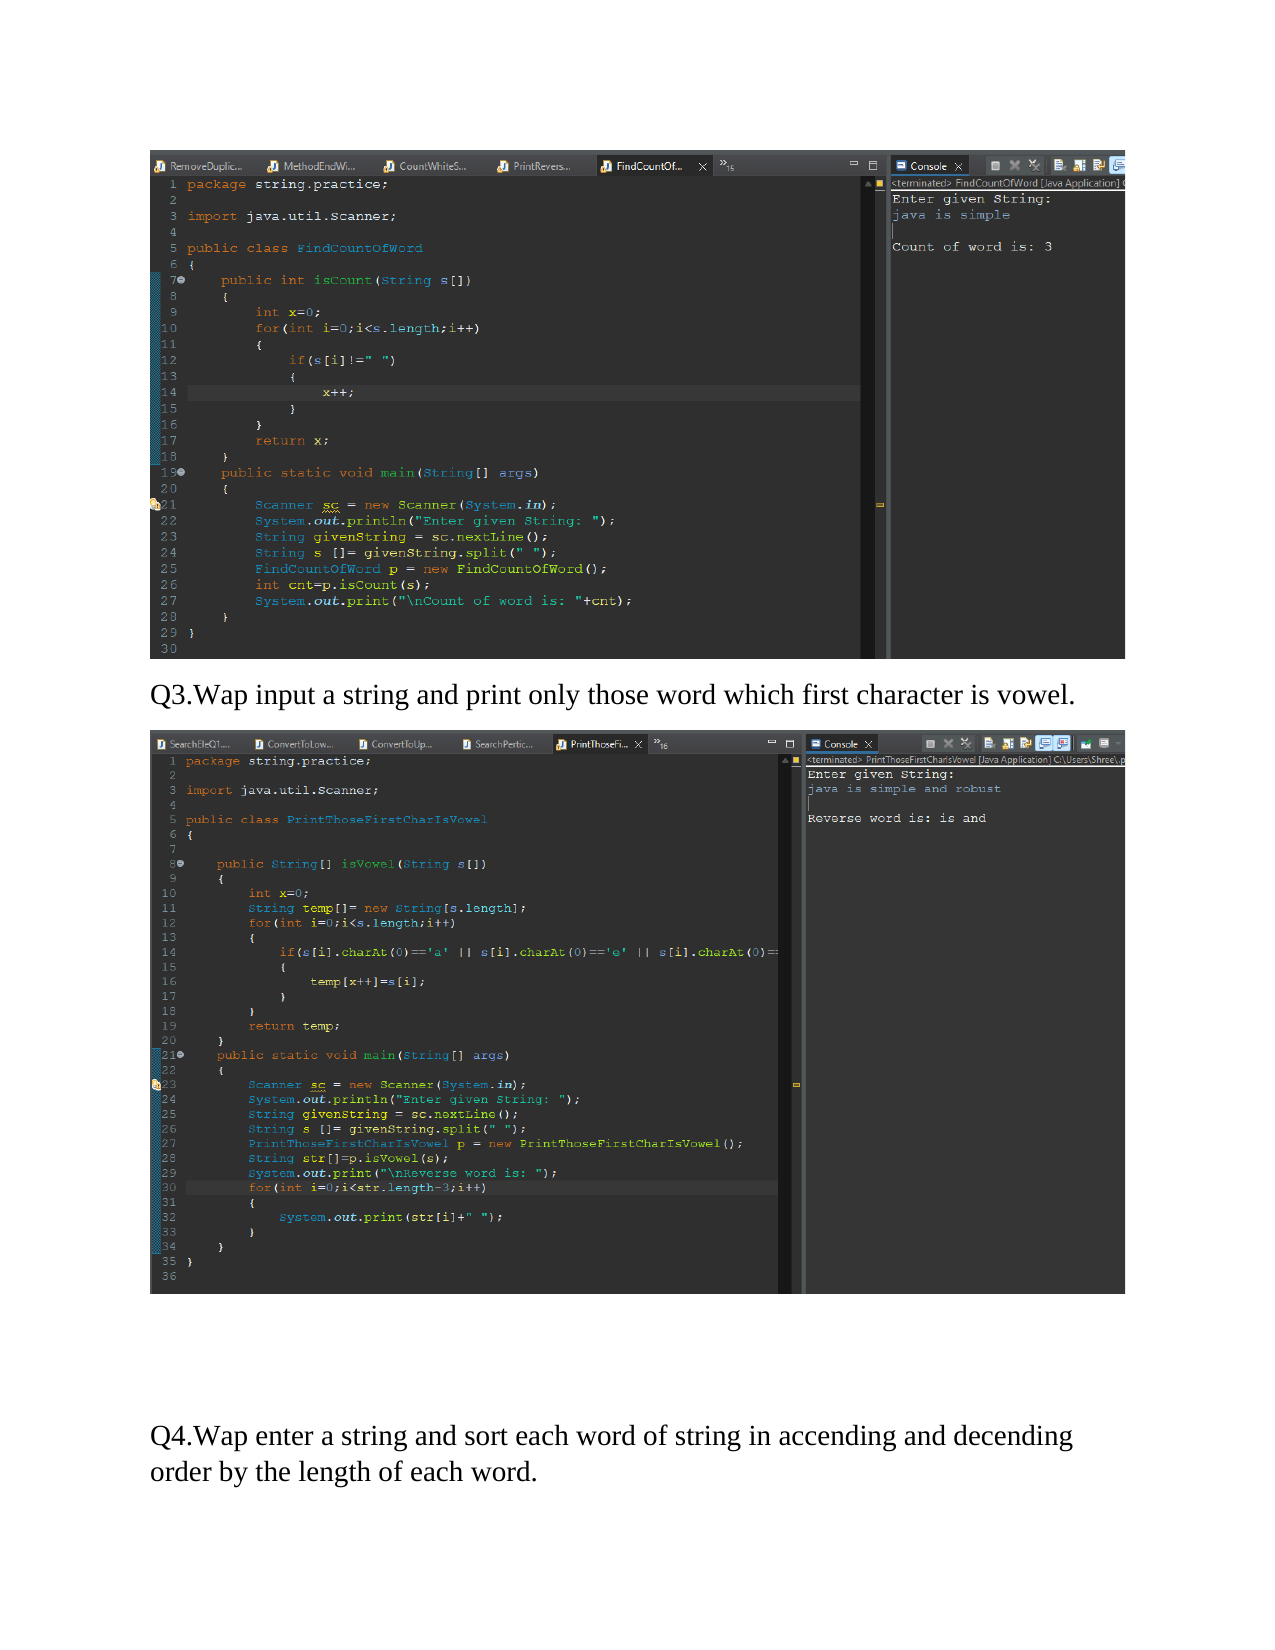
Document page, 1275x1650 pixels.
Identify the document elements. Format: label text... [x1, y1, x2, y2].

text Q4.Wap enter a string and sort each word of string in accending and decending order by the length of each word. [150, 1418, 1125, 1488]
text Q3.Wap input a string and print only those word which first character is vowel. [150, 677, 1125, 711]
picture [150, 730, 1125, 1294]
picture [150, 150, 1125, 659]
